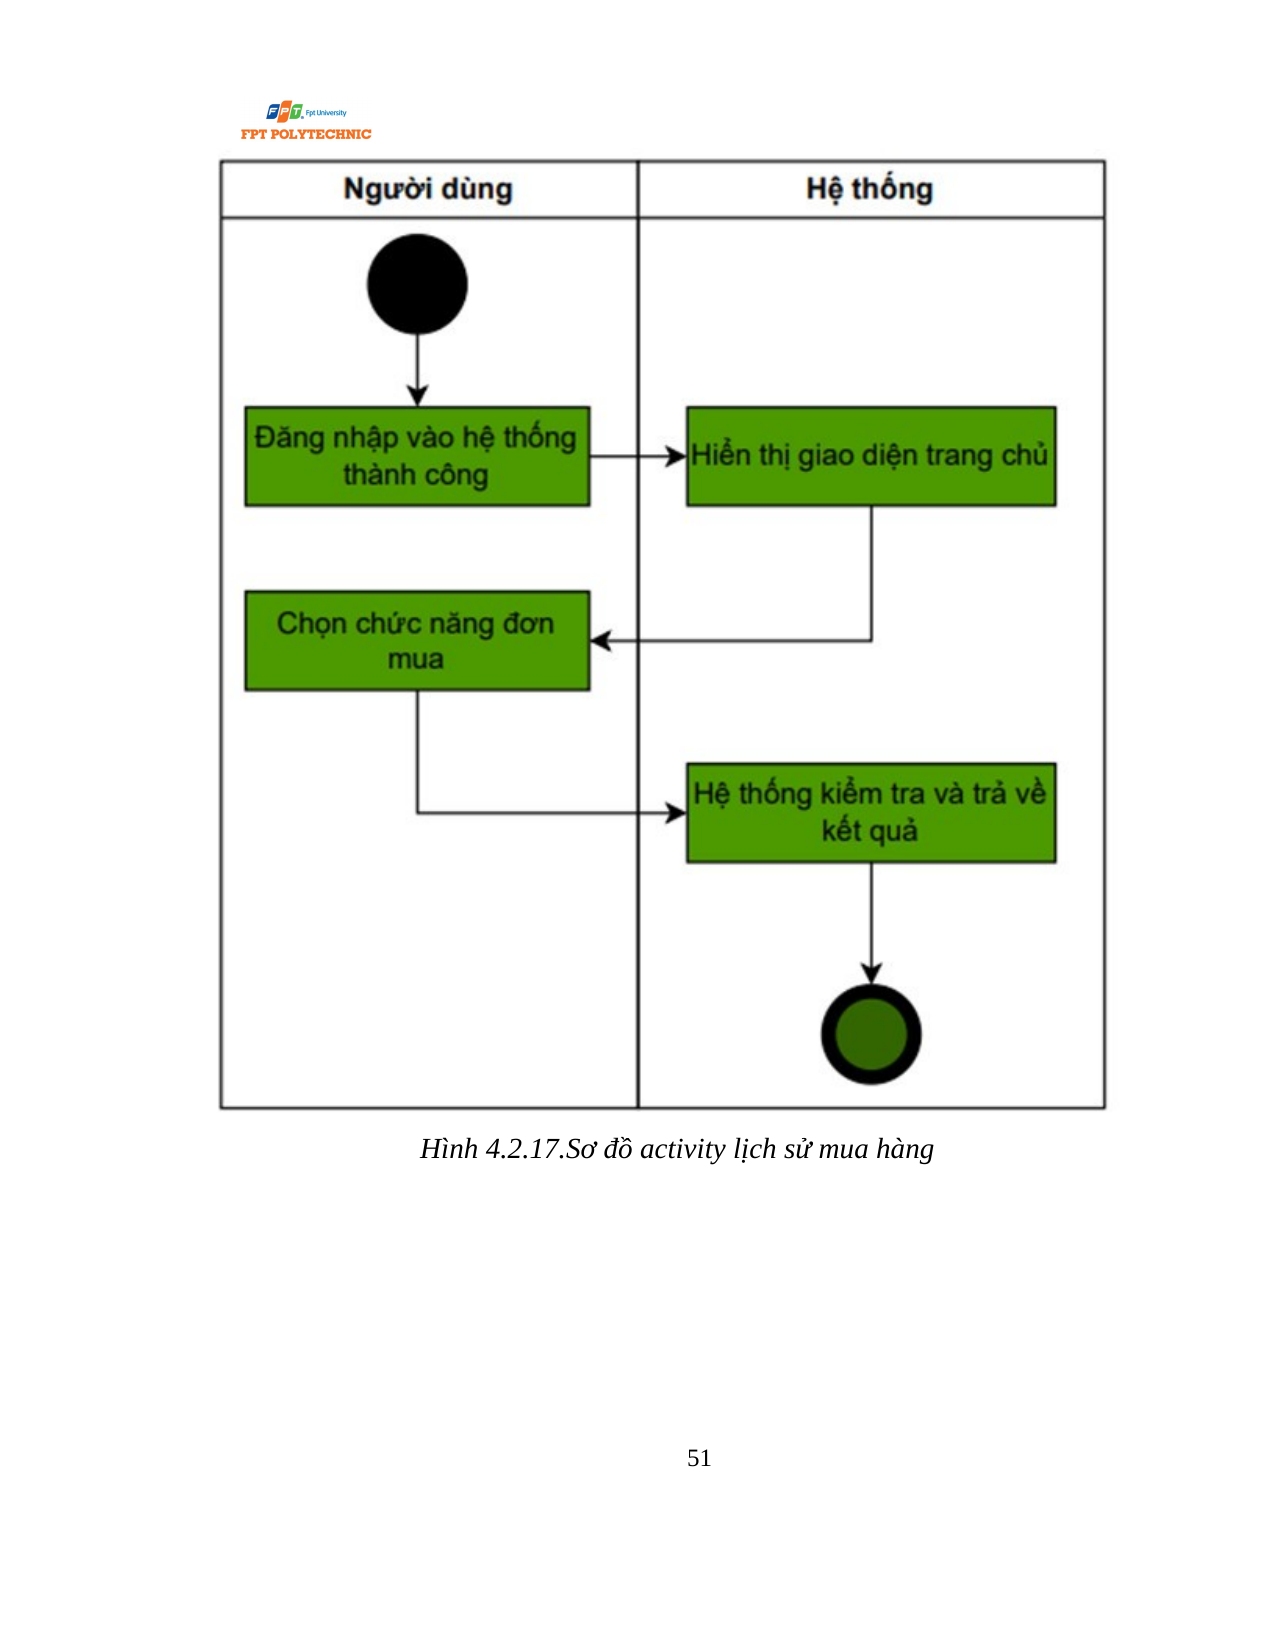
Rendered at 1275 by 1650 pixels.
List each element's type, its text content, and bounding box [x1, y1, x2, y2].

text Hình 4.2.17.Sơ đồ activity lịch sử mua hàng [304, 1123, 1050, 1165]
picture [239, 97, 373, 142]
picture [206, 148, 1127, 1123]
